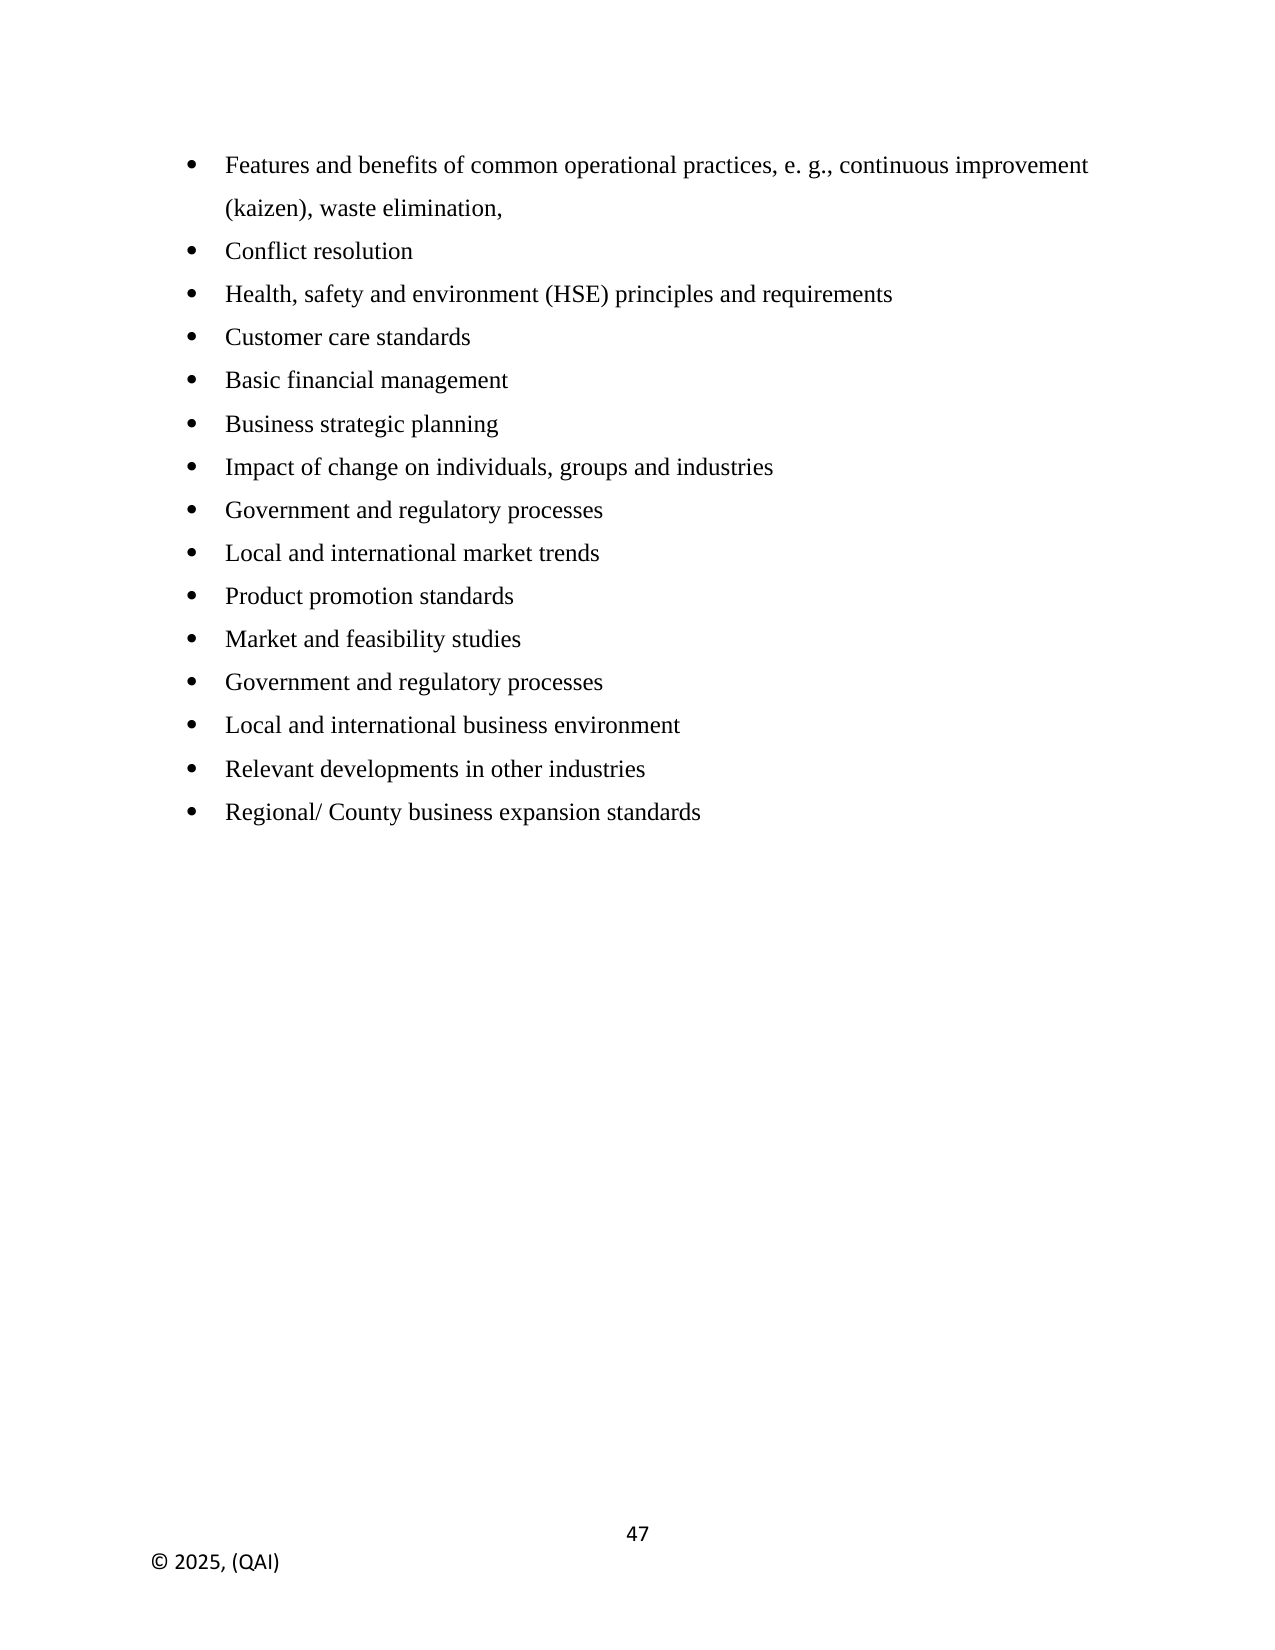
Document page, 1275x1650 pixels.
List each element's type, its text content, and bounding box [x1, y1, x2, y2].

list Regional/ County business expansion standards [187, 797, 1125, 826]
list Market and feasibility studies [187, 624, 1125, 653]
list Relevant developments in other industries [187, 754, 1125, 782]
list Customer care standards [187, 322, 1125, 351]
list Government and regulatory processes [187, 667, 1125, 696]
list Local and international business environment [187, 711, 1125, 739]
list Local and international market trends [187, 538, 1125, 567]
list Government and regulatory processes [187, 495, 1125, 524]
list Conflict resolution [187, 236, 1125, 265]
list Product promotion standards [187, 581, 1125, 610]
list Health, safety and environment (HSE) principles and requirements [187, 279, 1125, 308]
list Impact of change on individuals, groups and industries [187, 452, 1125, 481]
list Business strategic planning [187, 409, 1125, 437]
list Features and benefits of common operational practices, e. g., continuous improvement (kaizen), waste elimination, [187, 150, 1125, 222]
list Basic financial management [187, 366, 1125, 394]
